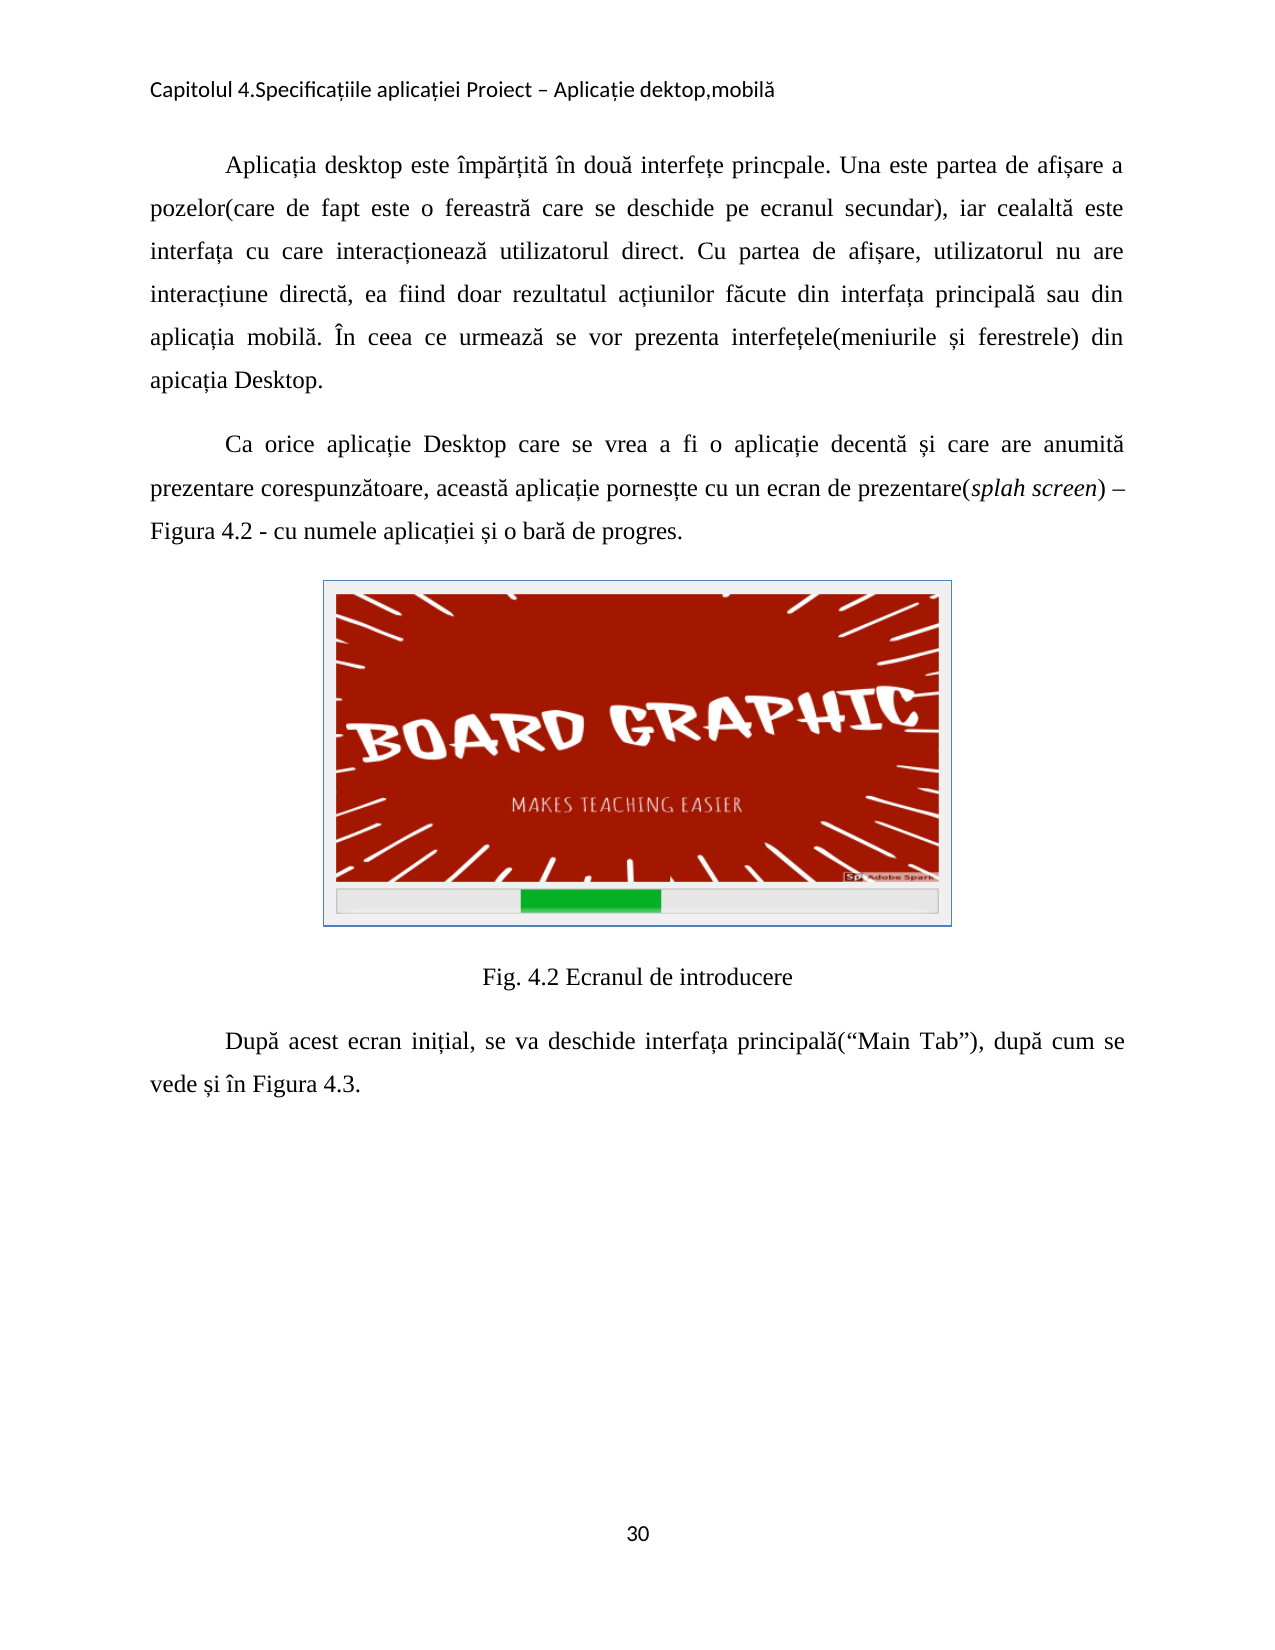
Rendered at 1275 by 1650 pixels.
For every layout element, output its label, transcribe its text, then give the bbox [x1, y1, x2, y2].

text Ca orice aplicație Desktop care se vrea a fi o aplicație decentă și care are anumită prezentare corespunzătoare, această aplicație pornesțte cu un ecran de prezentare(splah screen) – Figura 4.2 - cu numele aplicației și o bară de progres. [150, 429, 1125, 544]
picture [324, 581, 951, 925]
text Aplicația desktop este împărțită în două interfețe princpale. Una este partea de afișare a pozelor(care de fapt este o fereastră care se deschide pe ecranul secundar), iar cealaltă este interfața cu care interacționează utilizatorul direct. Cu partea de afișare, utilizatorul nu are interacțiune directă, ea fiind doar rezultatul acțiunilor făcute din interfața principală sau din aplicația mobilă. În ceea ce urmează se vor prezenta interfețele(meniurile și ferestrele) din apicația Desktop. [150, 150, 1125, 394]
text După acest ecran inițial, se va deschide interfața principală(“Main Tab”), după cum se vede și în Figura 4.3. [150, 1026, 1125, 1098]
text Fig. 4.2 Ecranul de introducere [150, 962, 1125, 991]
